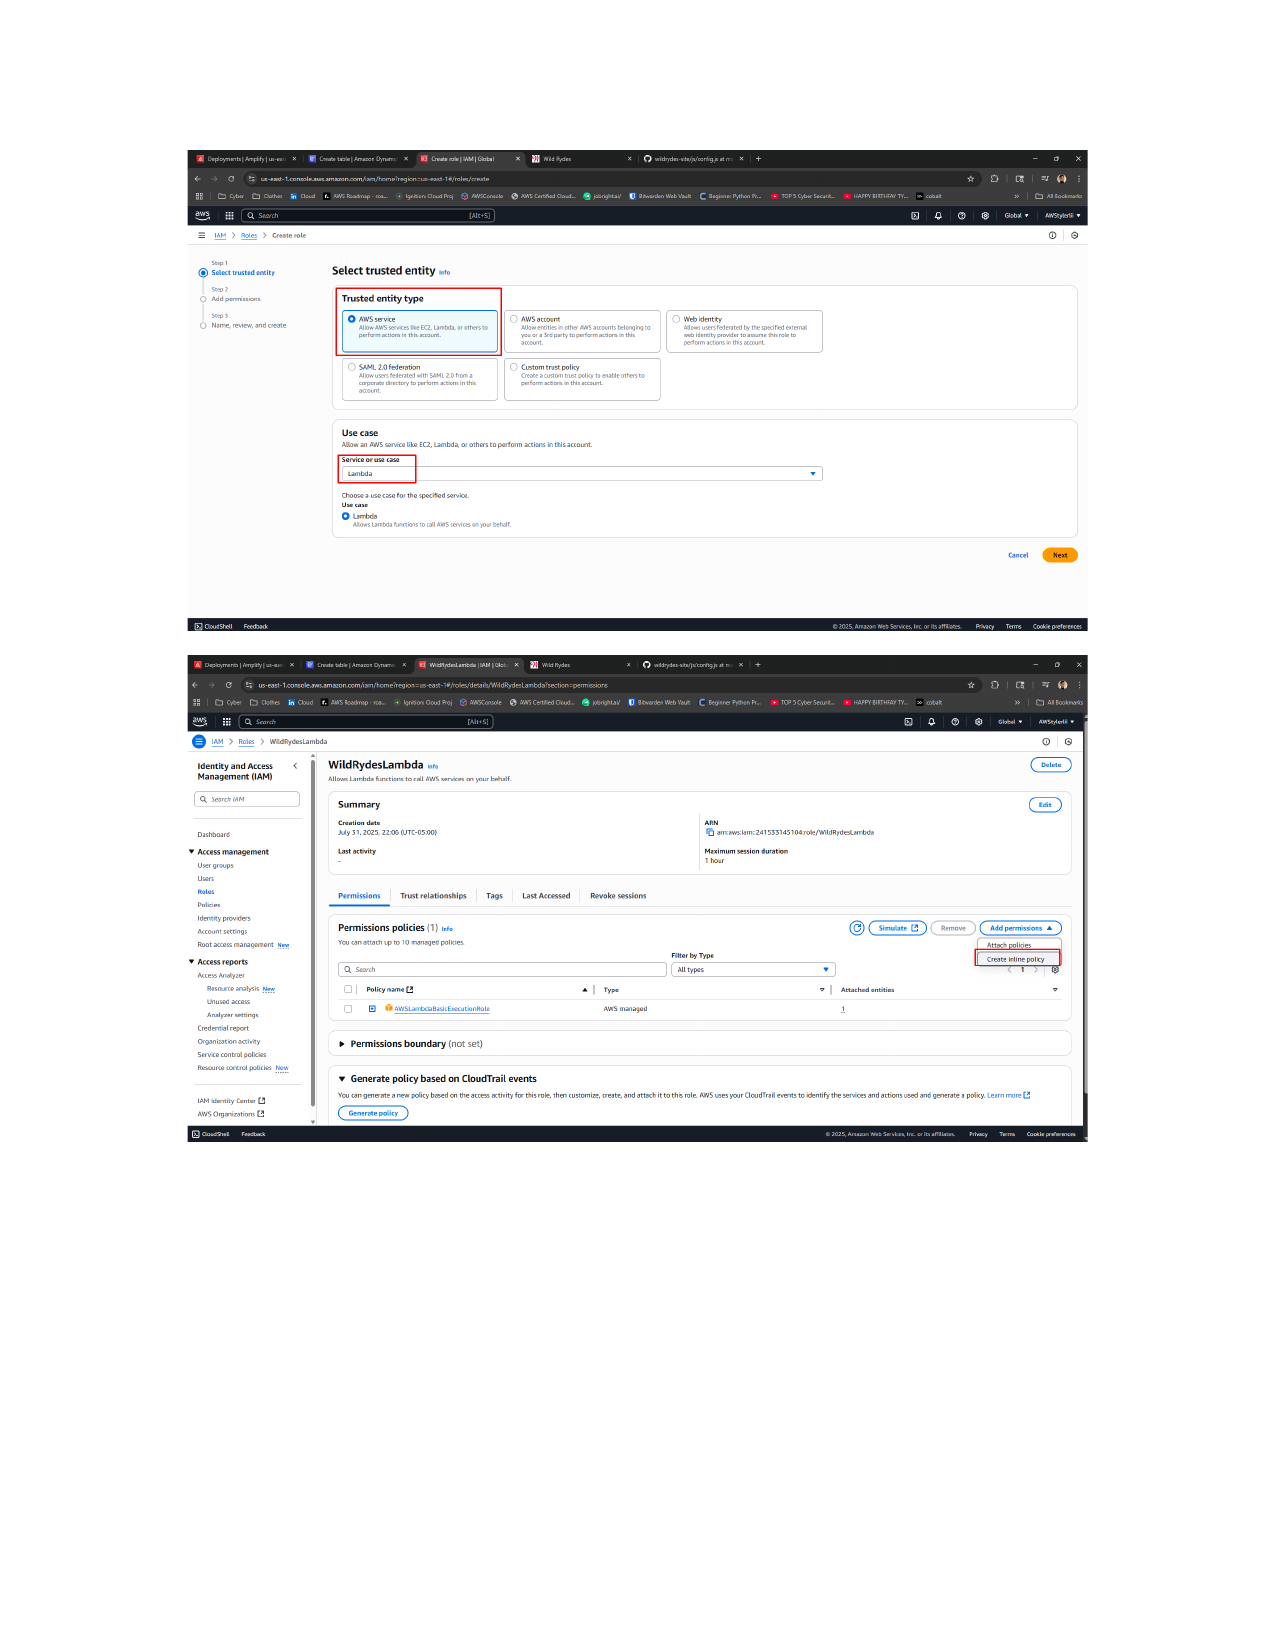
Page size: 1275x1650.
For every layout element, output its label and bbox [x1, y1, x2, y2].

picture [187, 655, 1088, 1142]
picture [187, 150, 1088, 631]
